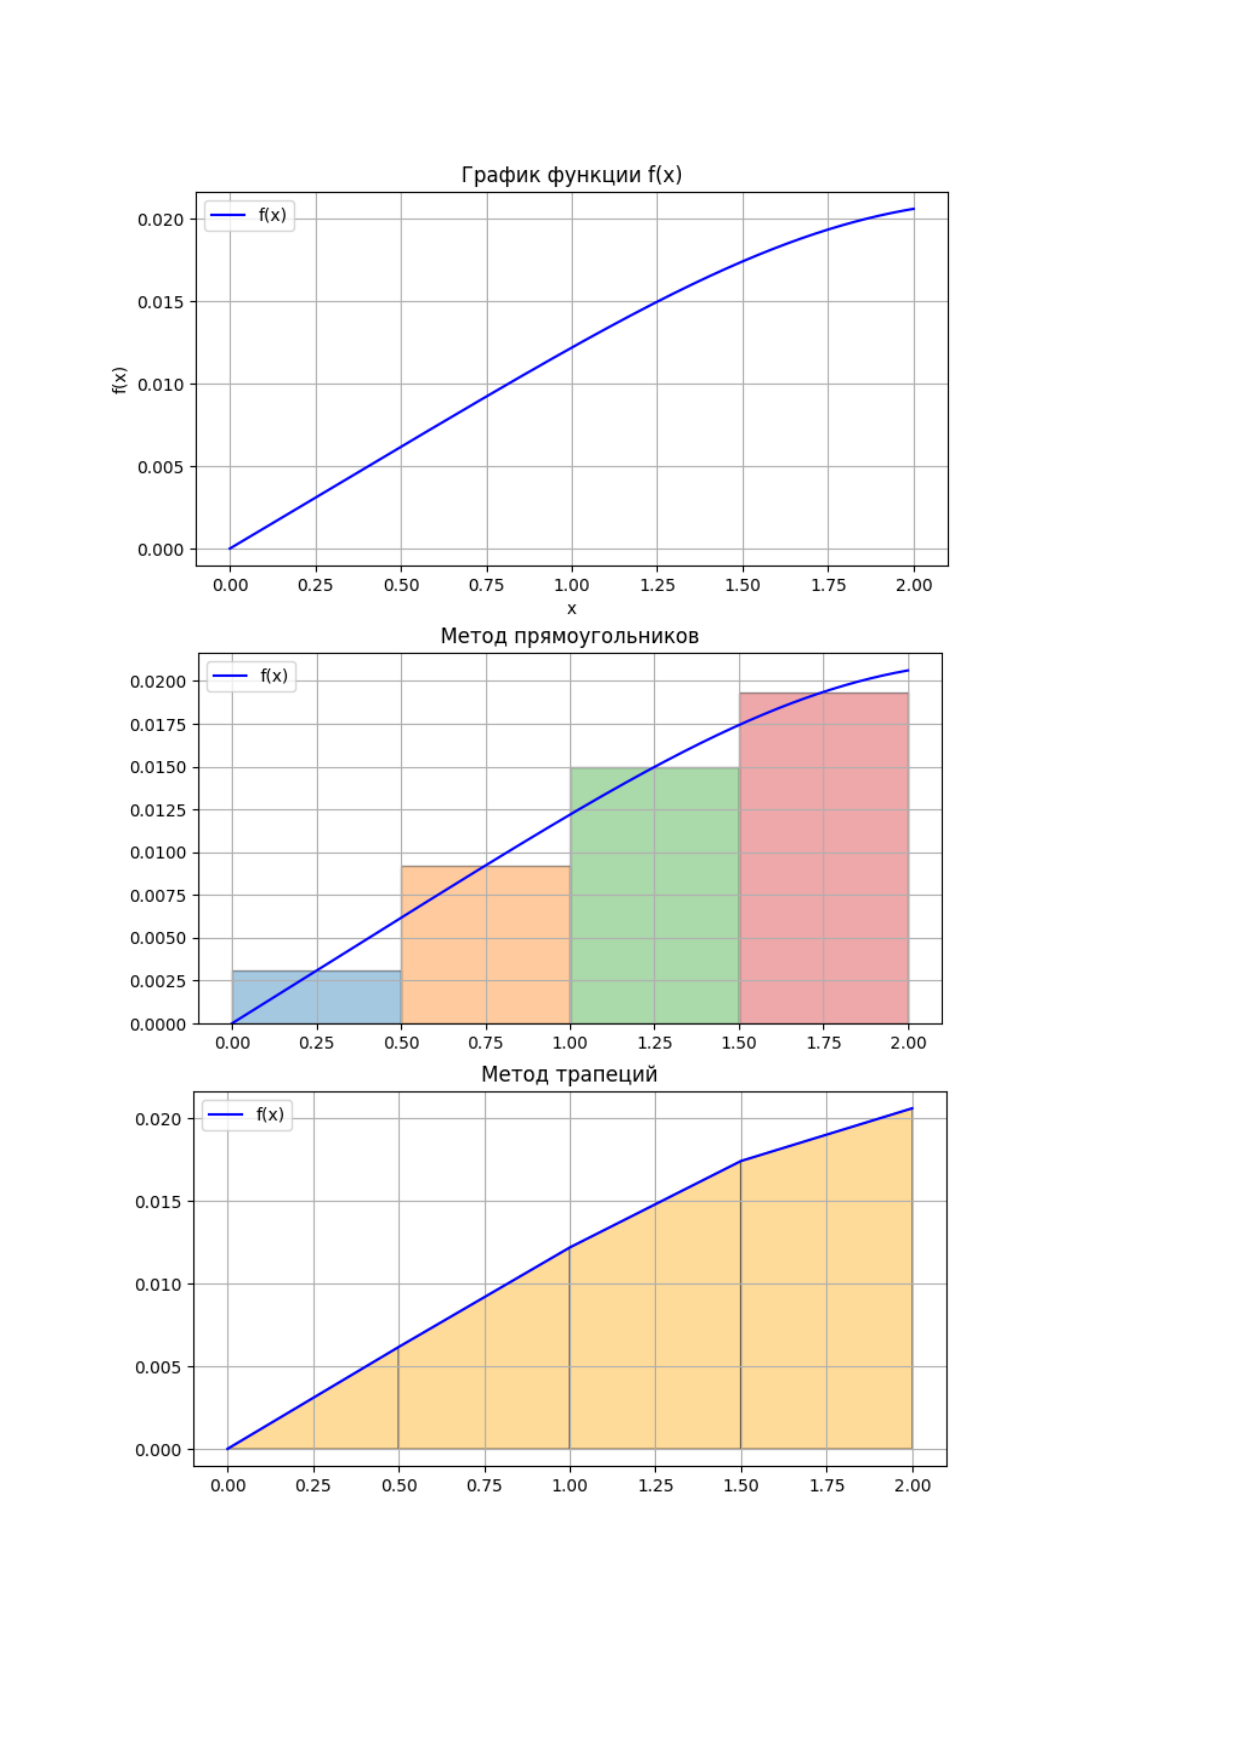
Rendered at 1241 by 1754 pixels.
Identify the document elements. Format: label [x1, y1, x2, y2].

picture [100, 141, 960, 1511]
